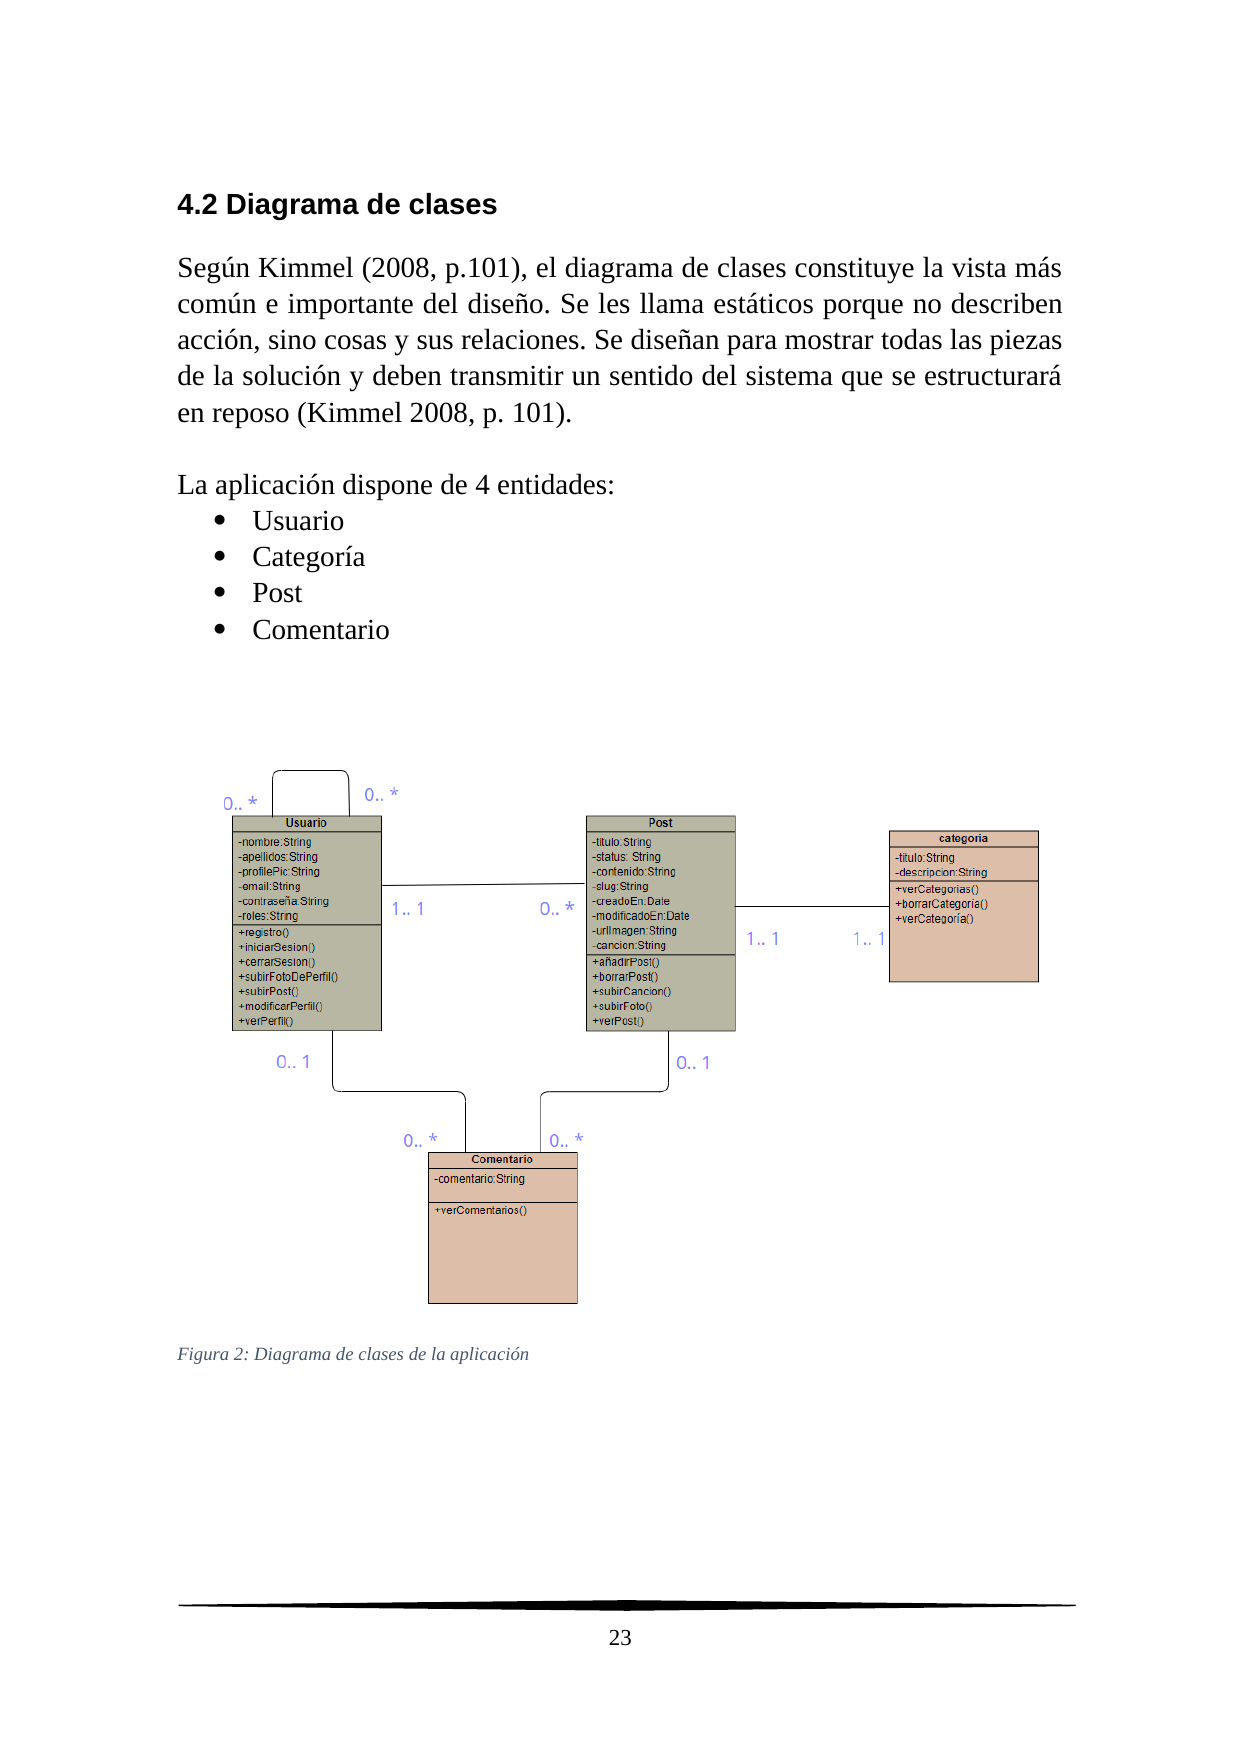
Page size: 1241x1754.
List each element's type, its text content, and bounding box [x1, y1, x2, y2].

text Figura 2: Diagrama de clases de la aplicación [177, 1343, 1063, 1364]
subtitle 4.2 Diagrama de clases [177, 187, 1063, 220]
list Categoría [214, 539, 1063, 573]
text La aplicación dispone de 4 entidades: [177, 467, 1063, 501]
picture [177, 720, 1063, 1341]
list Post [214, 576, 1063, 609]
list Comentario [214, 612, 1063, 646]
text Según Kimmel (2008, p.101), el diagrama de clases constituye la vista más común e importante del diseño. Se les llama estáticos porque no describen acción, sino cosas y sus relaciones. Se diseñan para mostrar todas las piezas de la solución y deben transmitir un sentido del sistema que se estructurará en reposo (Kimmel 2008, p. 101). [177, 250, 1063, 428]
list Usuario [214, 503, 1063, 537]
